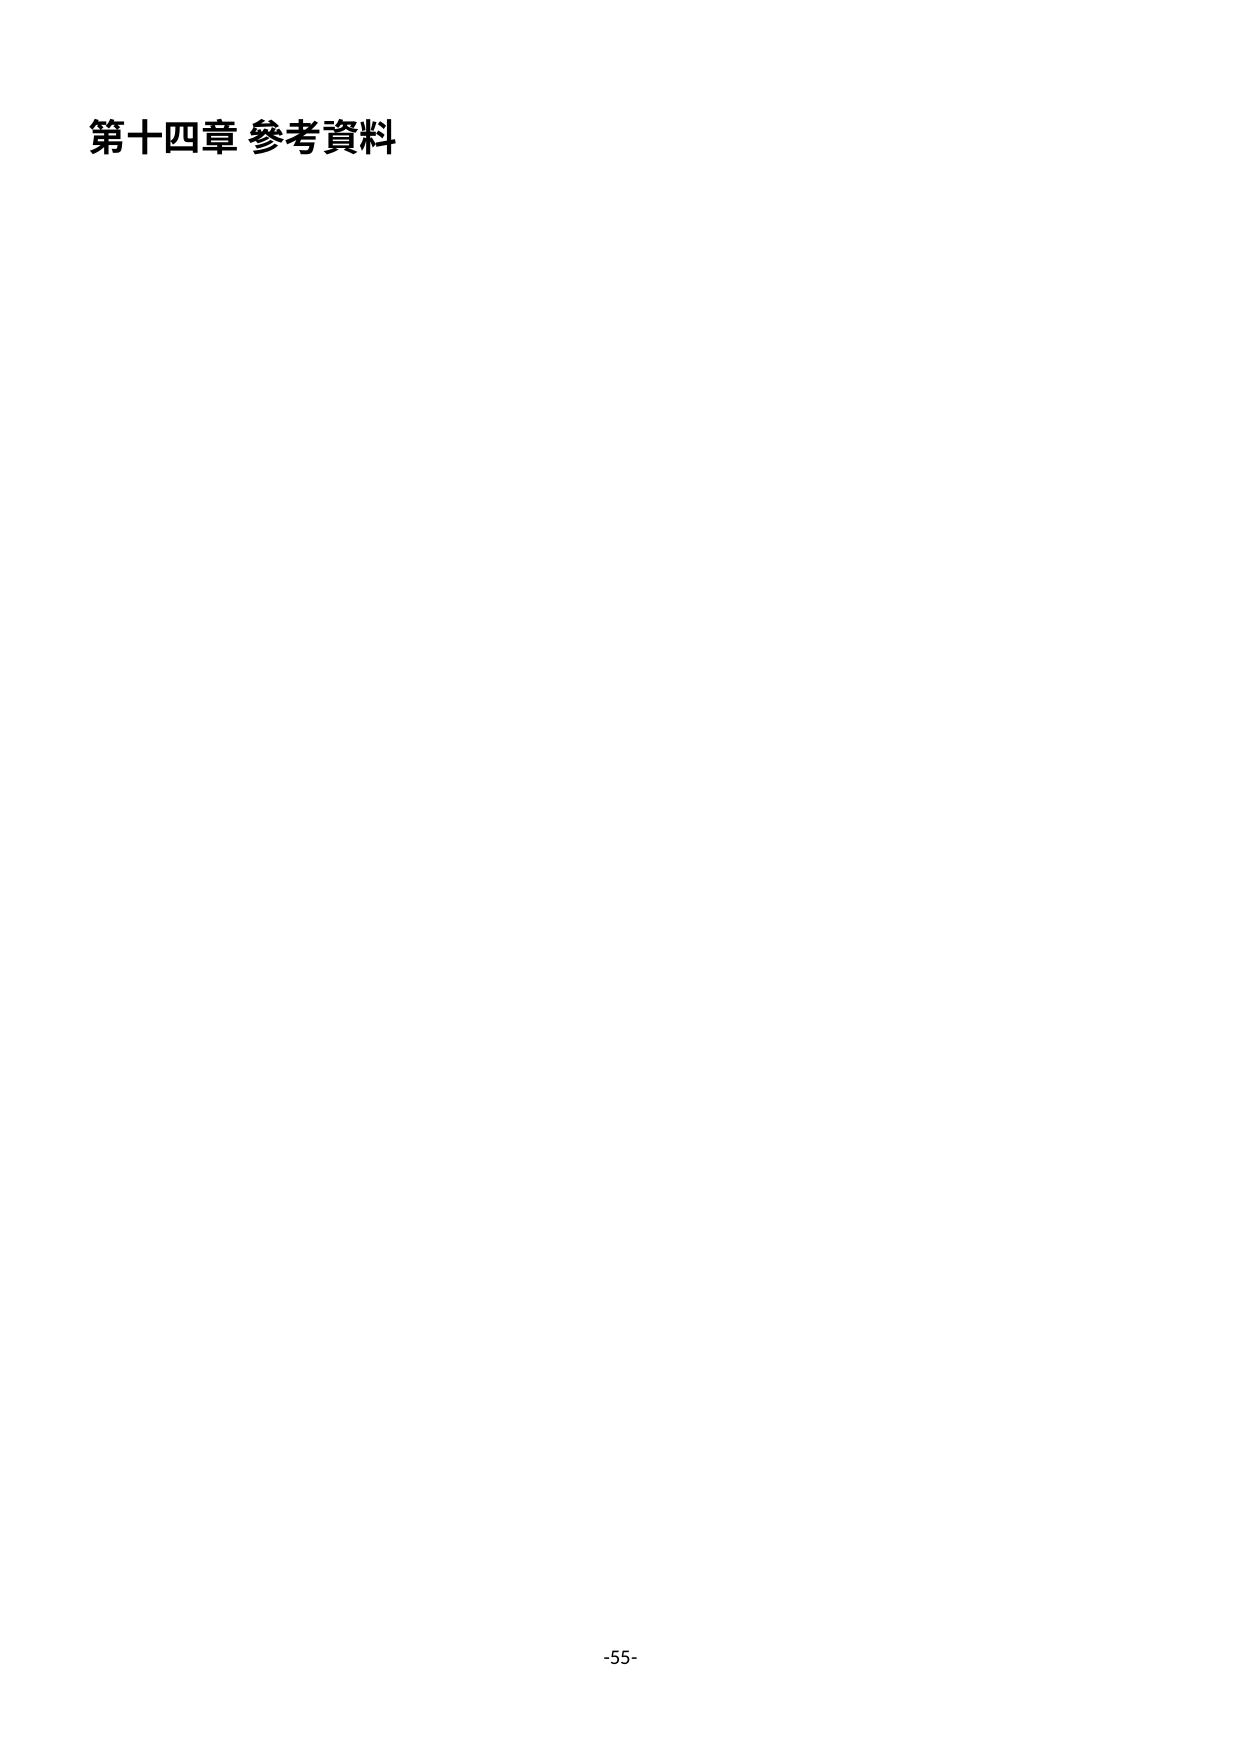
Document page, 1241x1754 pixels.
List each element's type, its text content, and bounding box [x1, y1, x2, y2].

text 第十四章 參考資料 [89, 98, 1152, 173]
